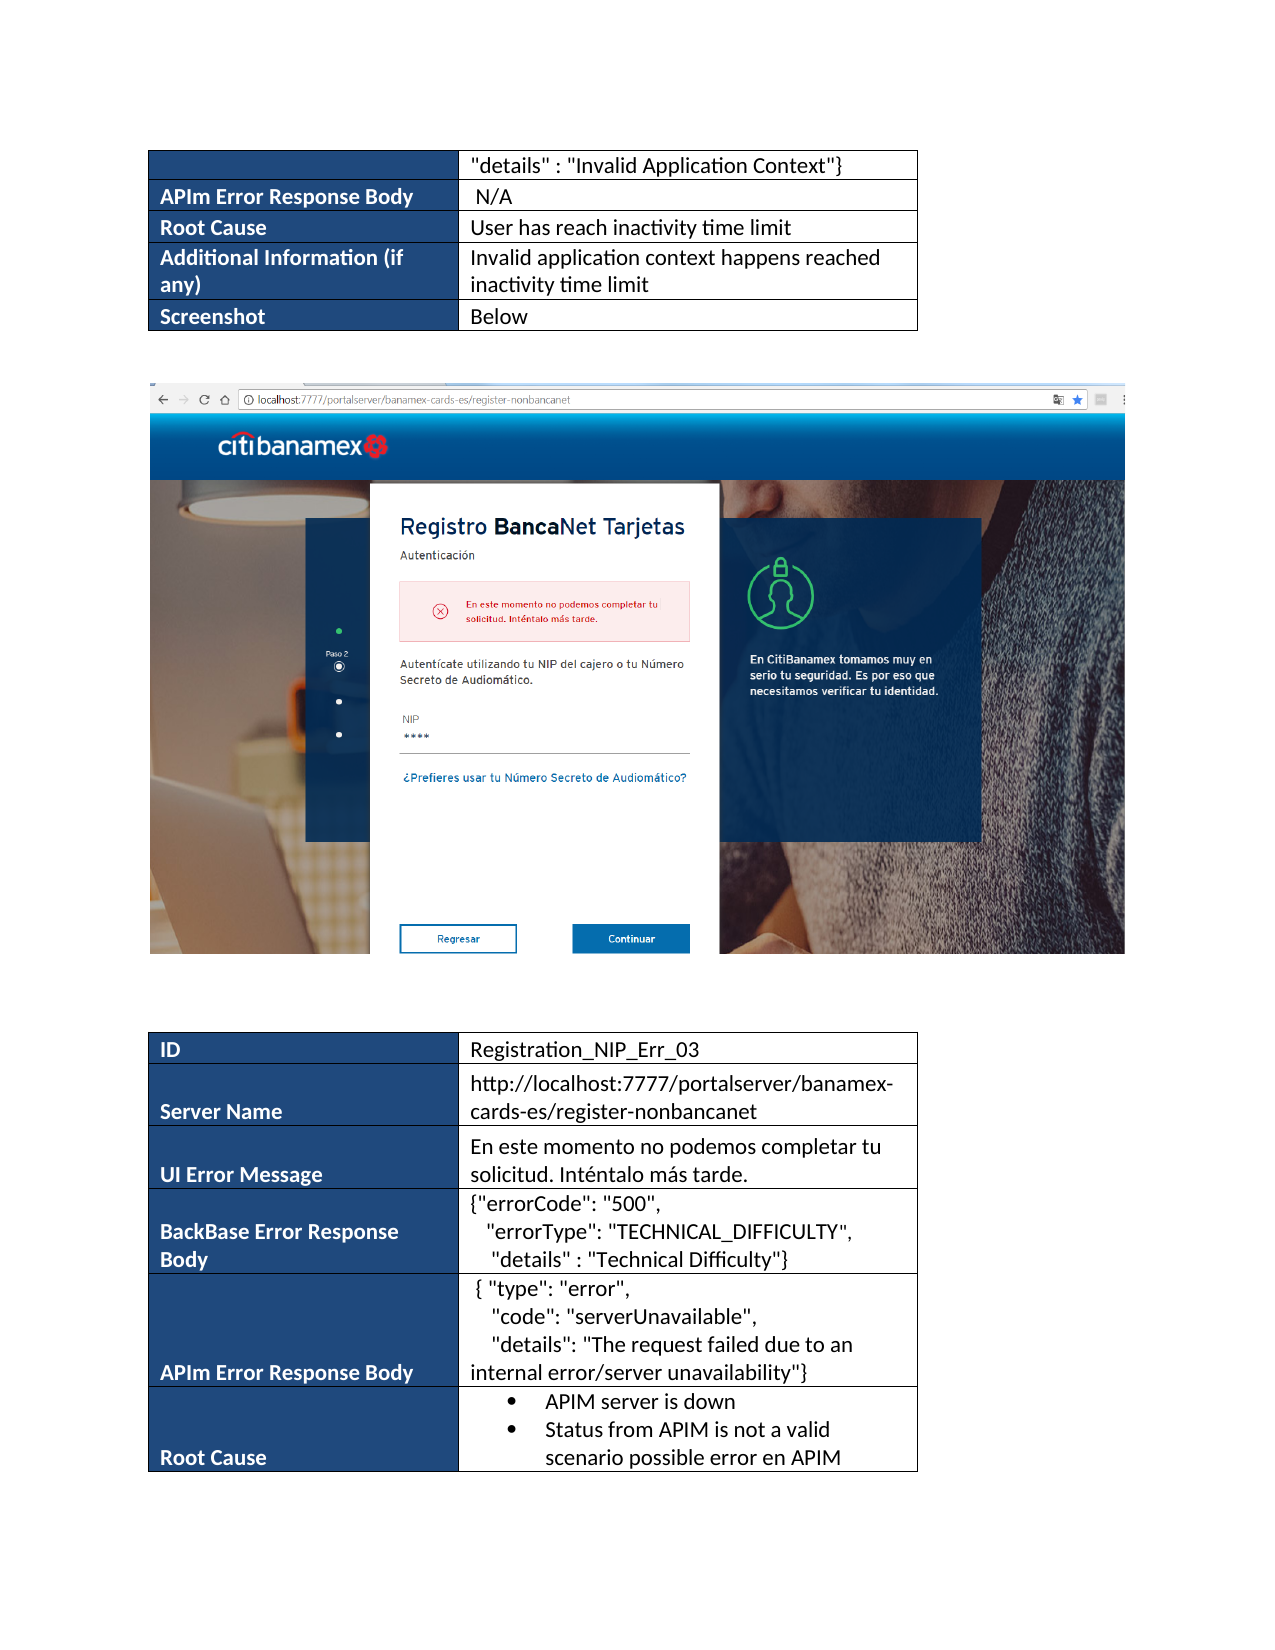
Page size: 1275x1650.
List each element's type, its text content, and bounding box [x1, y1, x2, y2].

table_cell BackBase Error Response Body [149, 1189, 458, 1273]
table_header Registration_NIP_Err_03 [459, 1033, 917, 1063]
table_cell Screenshot [149, 300, 458, 330]
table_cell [149, 151, 458, 179]
table_cell UI Error Message [149, 1126, 458, 1188]
table_cell Root Cause [149, 211, 458, 242]
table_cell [459, 151, 917, 179]
table_cell APIm Error Response Body [149, 180, 458, 210]
table_cell APIM server is down Status from APIM is not a valid scenario possible error en APIM [459, 1387, 917, 1471]
table_cell Additional Information (if any) [149, 243, 458, 299]
table_cell Server Name [149, 1064, 458, 1125]
picture [150, 431, 1125, 954]
table_cell En este momento no podemos completar tu solicitud. Inténtalo más tarde. [459, 1126, 917, 1188]
table_cell N/A [459, 180, 917, 210]
table_cell Invalid application context happens reached inactivity time limit [459, 243, 917, 299]
table_cell Below [459, 300, 917, 330]
table_header ID [149, 1033, 458, 1063]
table_cell { "type": "error", "code": "serverUnavailable", "details": "The request failed due to an internal error/server unavailability"} [459, 1274, 917, 1386]
table_cell Root Cause [149, 1387, 458, 1471]
table_cell http://localhost:7777/portalserver/banamex-cards-es/register-nonbancanet [459, 1064, 917, 1125]
table_cell User has reach inactivity time limit [459, 211, 917, 242]
table_cell {"errorCode": "500", "errorType": "TECHNICAL_DIFFICULTY", "details" : "Technical Difficulty"} [459, 1189, 917, 1273]
table_cell APIm Error Response Body [149, 1274, 458, 1386]
picture [150, 383, 1125, 413]
